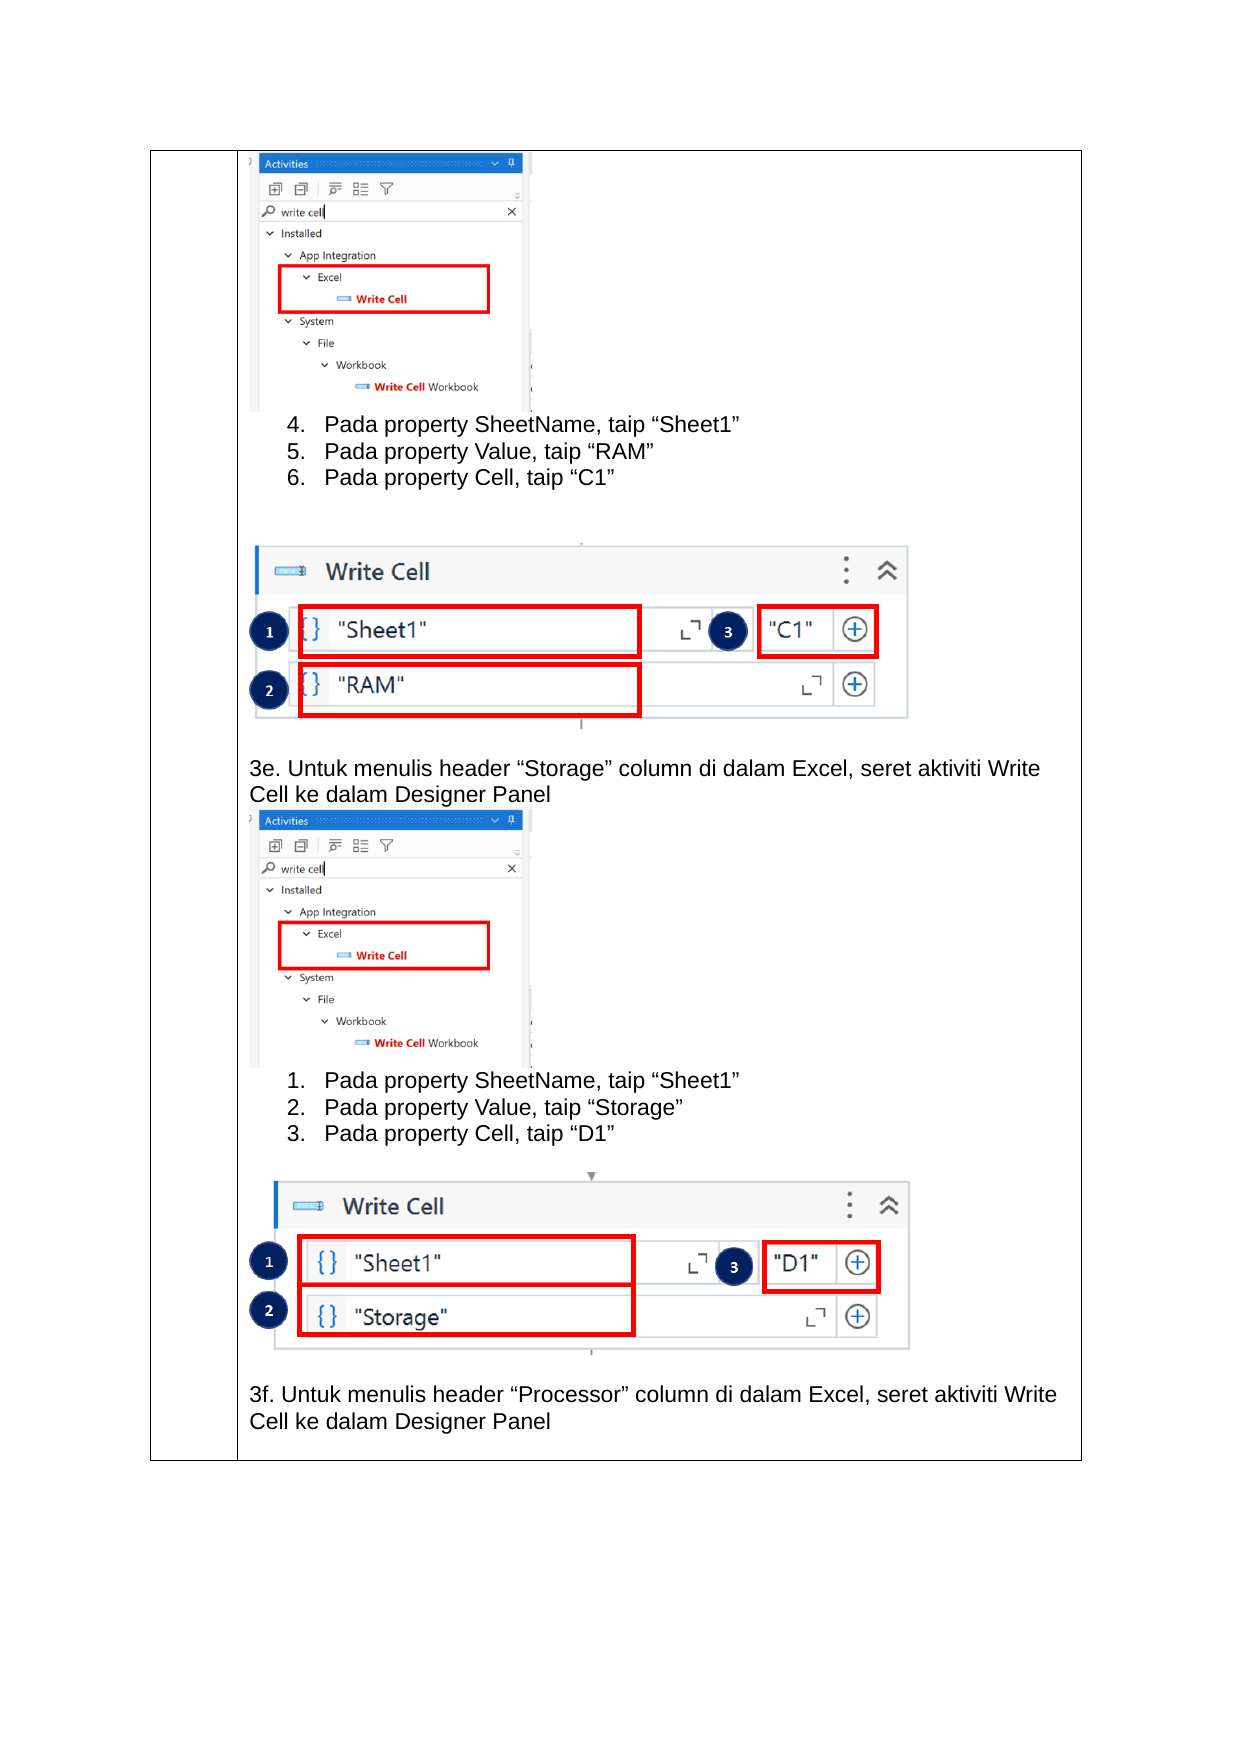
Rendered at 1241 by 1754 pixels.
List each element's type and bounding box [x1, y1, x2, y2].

table_cell [238, 151, 1081, 1460]
picture [249, 543, 916, 729]
picture [249, 807, 533, 1068]
picture [249, 1172, 919, 1355]
table_cell [151, 151, 237, 1460]
picture [249, 151, 533, 412]
